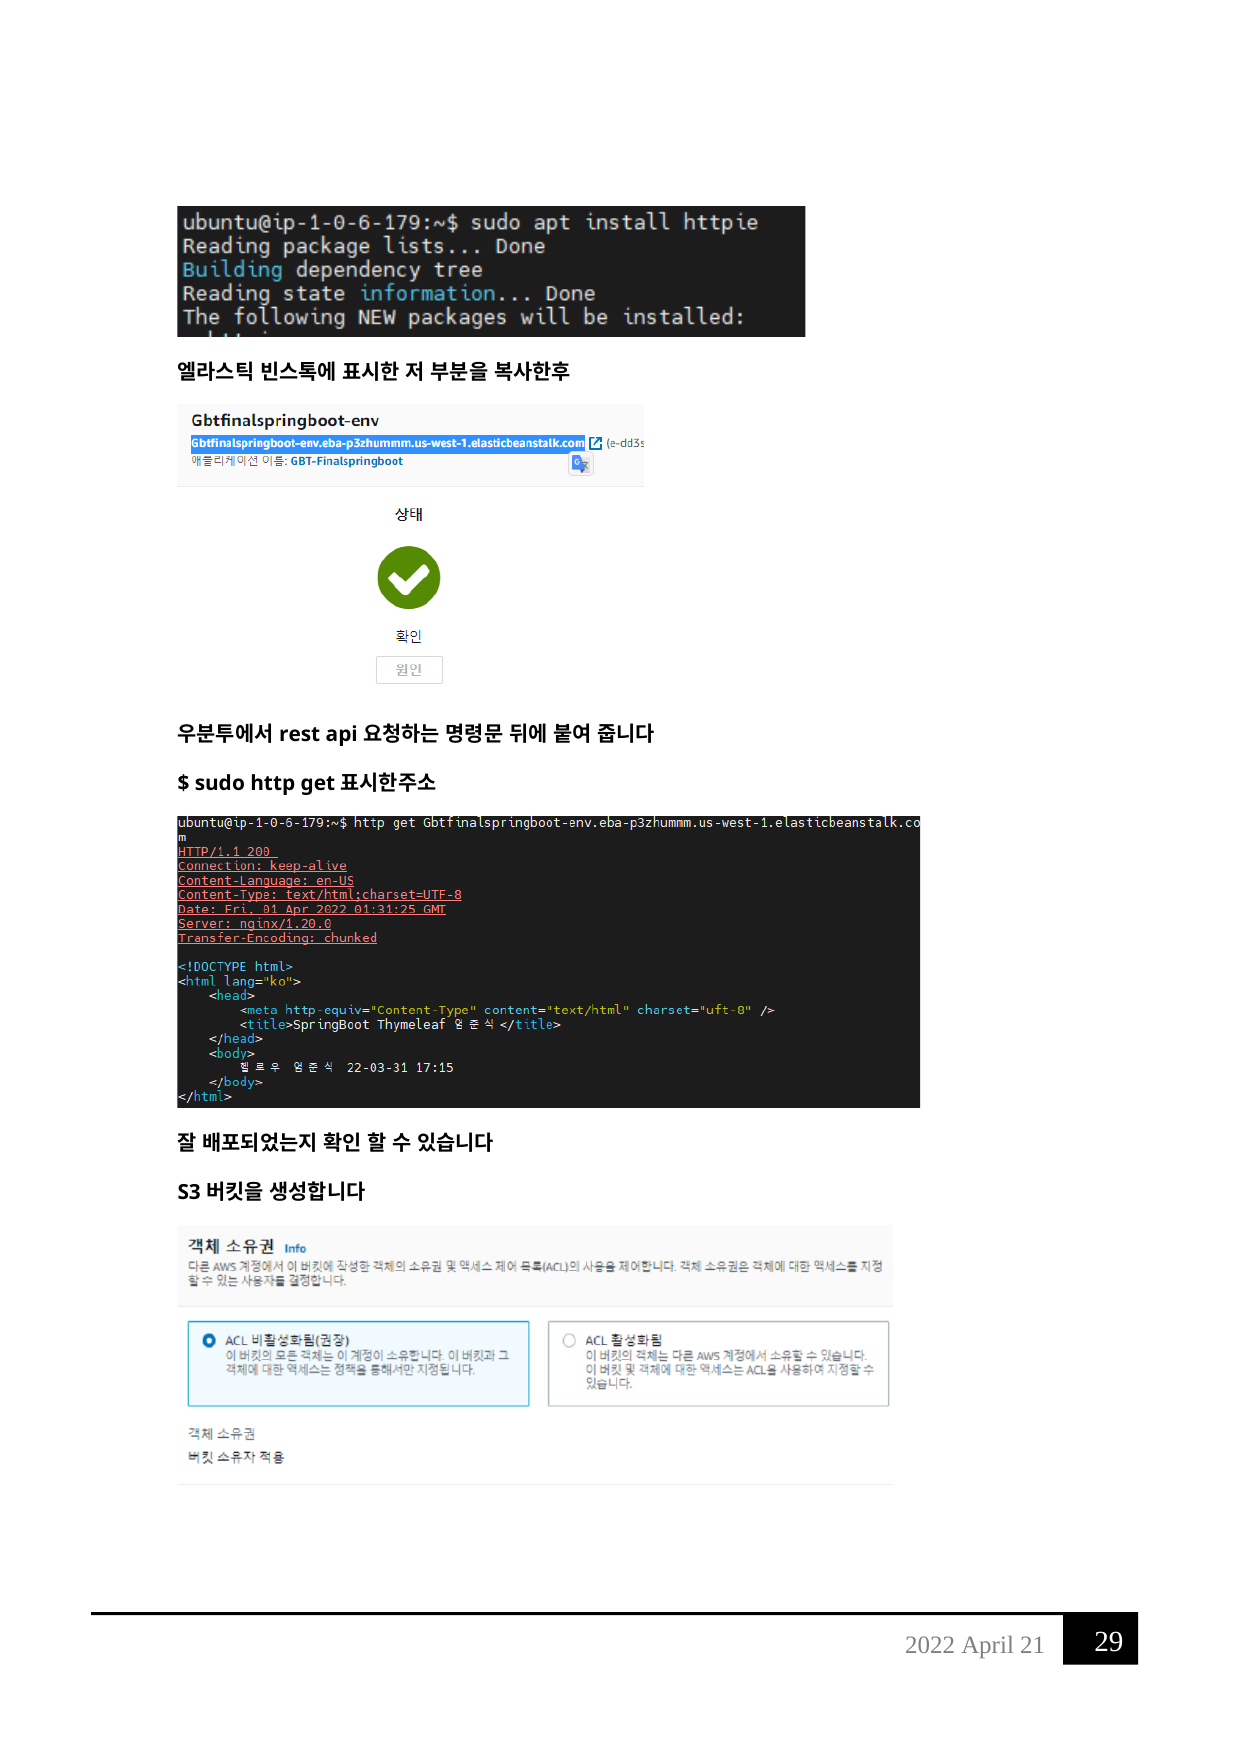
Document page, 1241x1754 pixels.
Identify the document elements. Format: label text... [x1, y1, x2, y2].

text 우분투에서 rest api 요청하는 명령문 뒤에 붙여 줍니다 [177, 717, 1063, 748]
text S3 버킷을 생성합니다 [177, 1176, 1063, 1206]
text 엘라스틱 빈스톡에 표시한 저 부분을 복사한후 [177, 355, 1063, 386]
text 잘 배포되었는지 확인 할 수 있습니다 [177, 1126, 1063, 1157]
picture [177, 206, 806, 337]
picture [177, 1225, 893, 1485]
text $ sudo http get 표시한주소 [177, 767, 1063, 797]
picture [177, 816, 921, 1108]
picture [177, 404, 644, 699]
